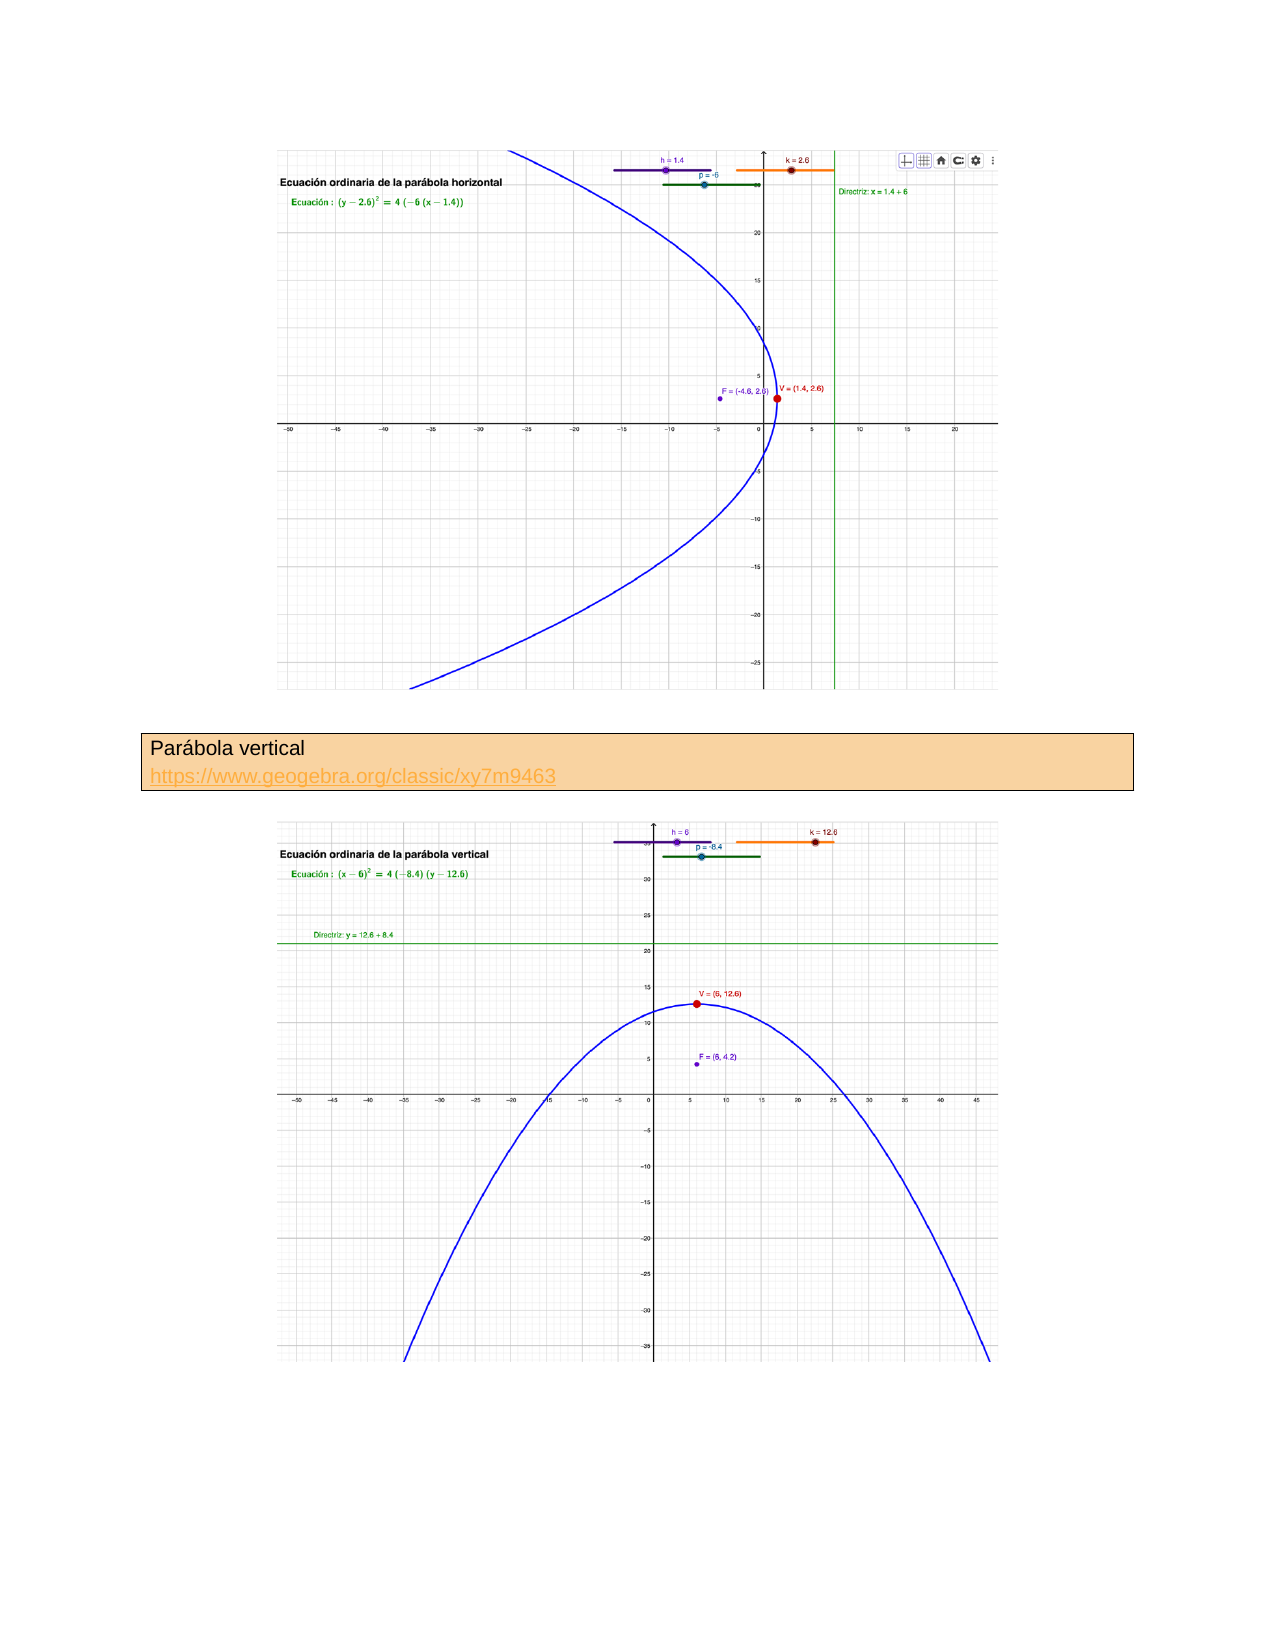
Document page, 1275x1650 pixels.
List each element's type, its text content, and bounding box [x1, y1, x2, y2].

picture [158, 821, 1117, 1362]
text https://www.geogebra.org/classic/xy7m9463 [142, 761, 1133, 790]
picture [158, 150, 1117, 690]
text Parábola vertical [142, 734, 1133, 760]
